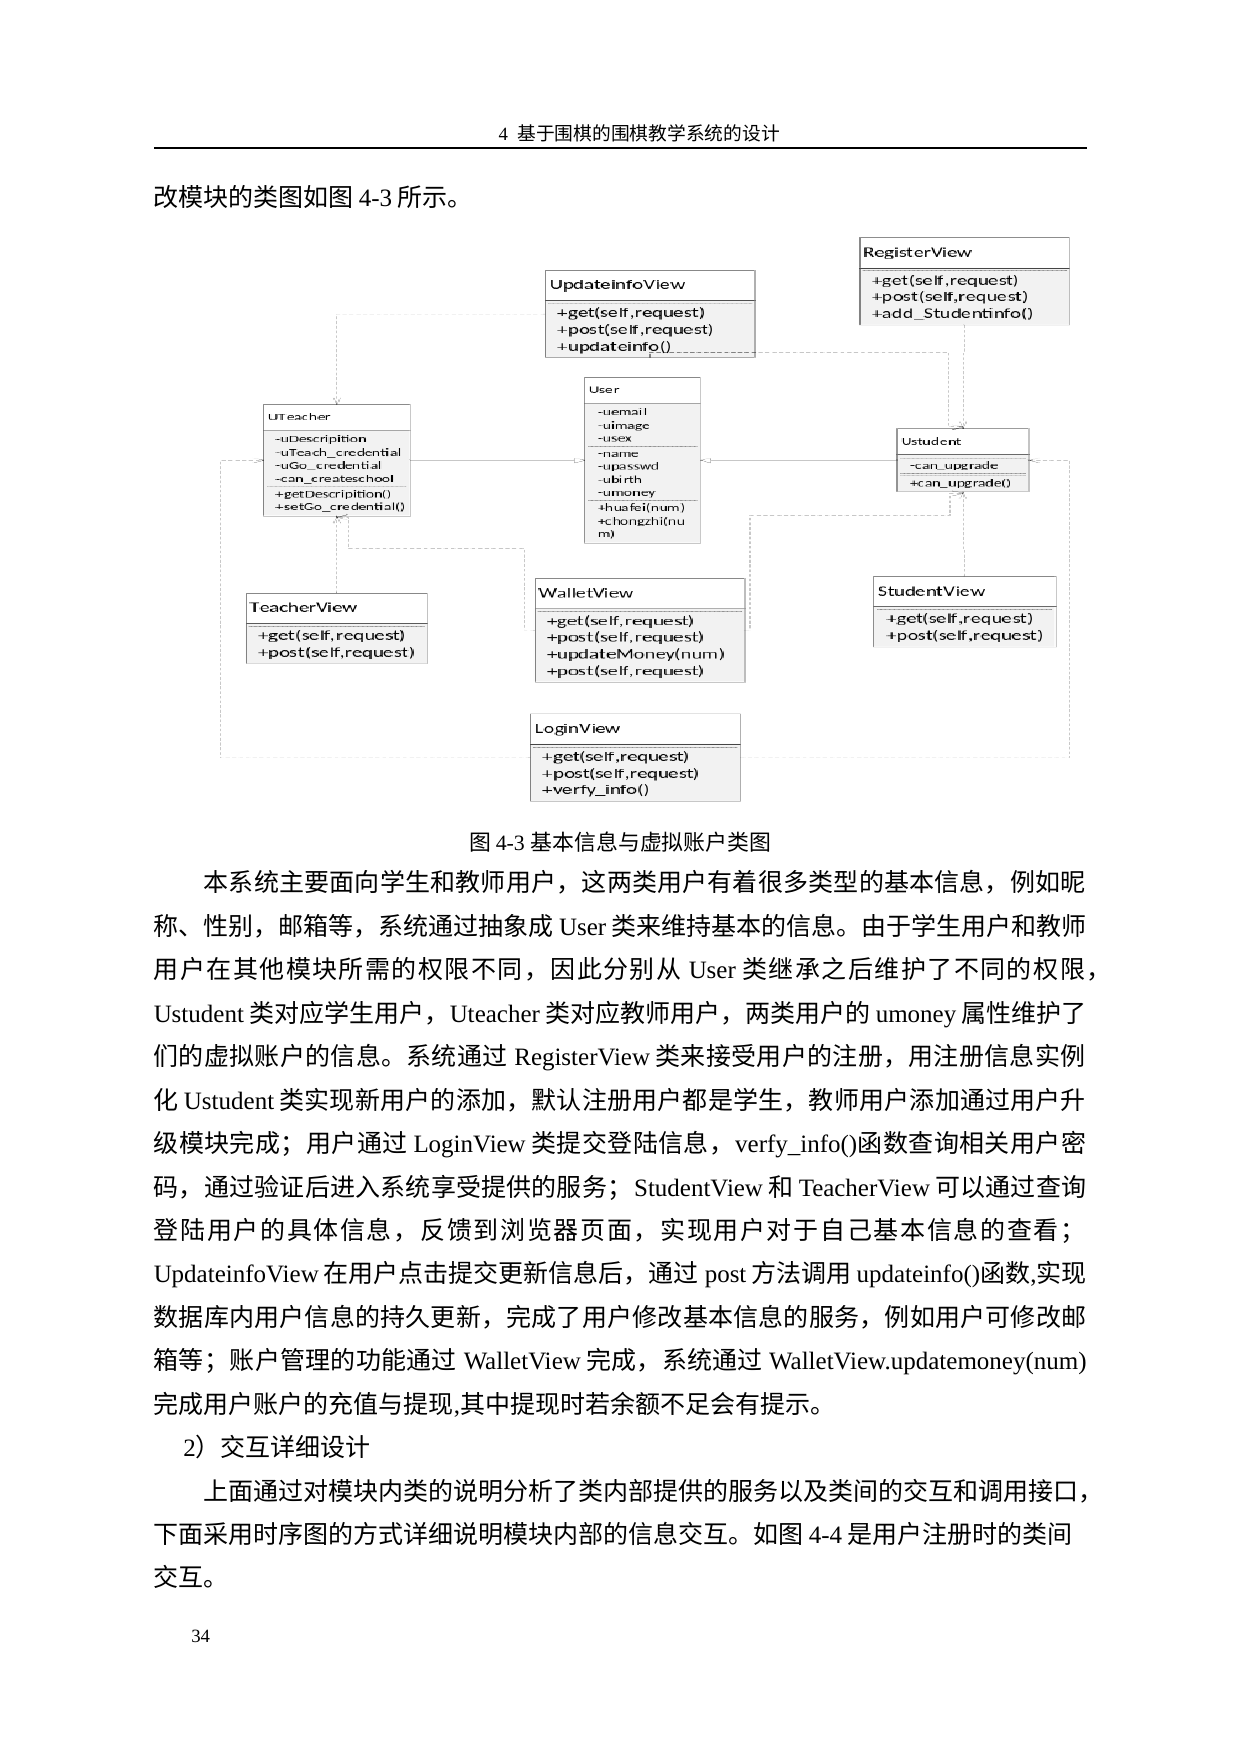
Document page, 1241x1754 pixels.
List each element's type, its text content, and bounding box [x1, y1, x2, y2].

subtitle 交互详细设计 [183, 1428, 1087, 1464]
text 本系统主要面向学生和教师用户，这两类用户有着很多类型的基本信息，例如昵称、性别，邮箱等，系统通过抽象成User类来维持基本的信息。由于学生用户和教师用户在其他模块所需的权限不同，因此分别从User类继承之后维护了不同的权限，Ustudent类对应学生用户，Uteacher类对应教师用户，两类用户的umoney属性维护了们的虚拟账户的信息。系统通过RegisterView类来接受用户的注册，用注册信息实例化Ustudent类实现新用户的添加，默认注册用户都是学生，教师用户添加通过用户升级模块完成；用户通过LoginView类提交登陆信息，verfy_info()函数查询相关用户密码，通过验证后进入系统享受提供的服务；StudentView和TeacherView可以通过查询登陆用户的具体信息，反馈到浏览器页面，实现用户对于自己基本信息的查看；UpdateinfoView在用户点击提交更新信息后，通过post方法调用updateinfo()函数,实现数据库内用户信息的持久更新，完成了用户修改基本信息的服务，例如用户可修改邮箱等；账户管理的功能通过WalletView完成，系统通过WalletView.updatemoney(num)完成用户账户的充值与提现,其中提现时若余额不足会有提示。 [153, 863, 1087, 1420]
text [153, 177, 1087, 213]
text 图4-3 基本信息与虚拟账户类图 [153, 221, 1087, 857]
text 上面通过对模块内类的说明分析了类内部提供的服务以及类间的交互和调用接口，下面采用时序图的方式详细说明模块内部的信息交互。如图4-4是用户注册时的类间交互。 [153, 1471, 1087, 1594]
